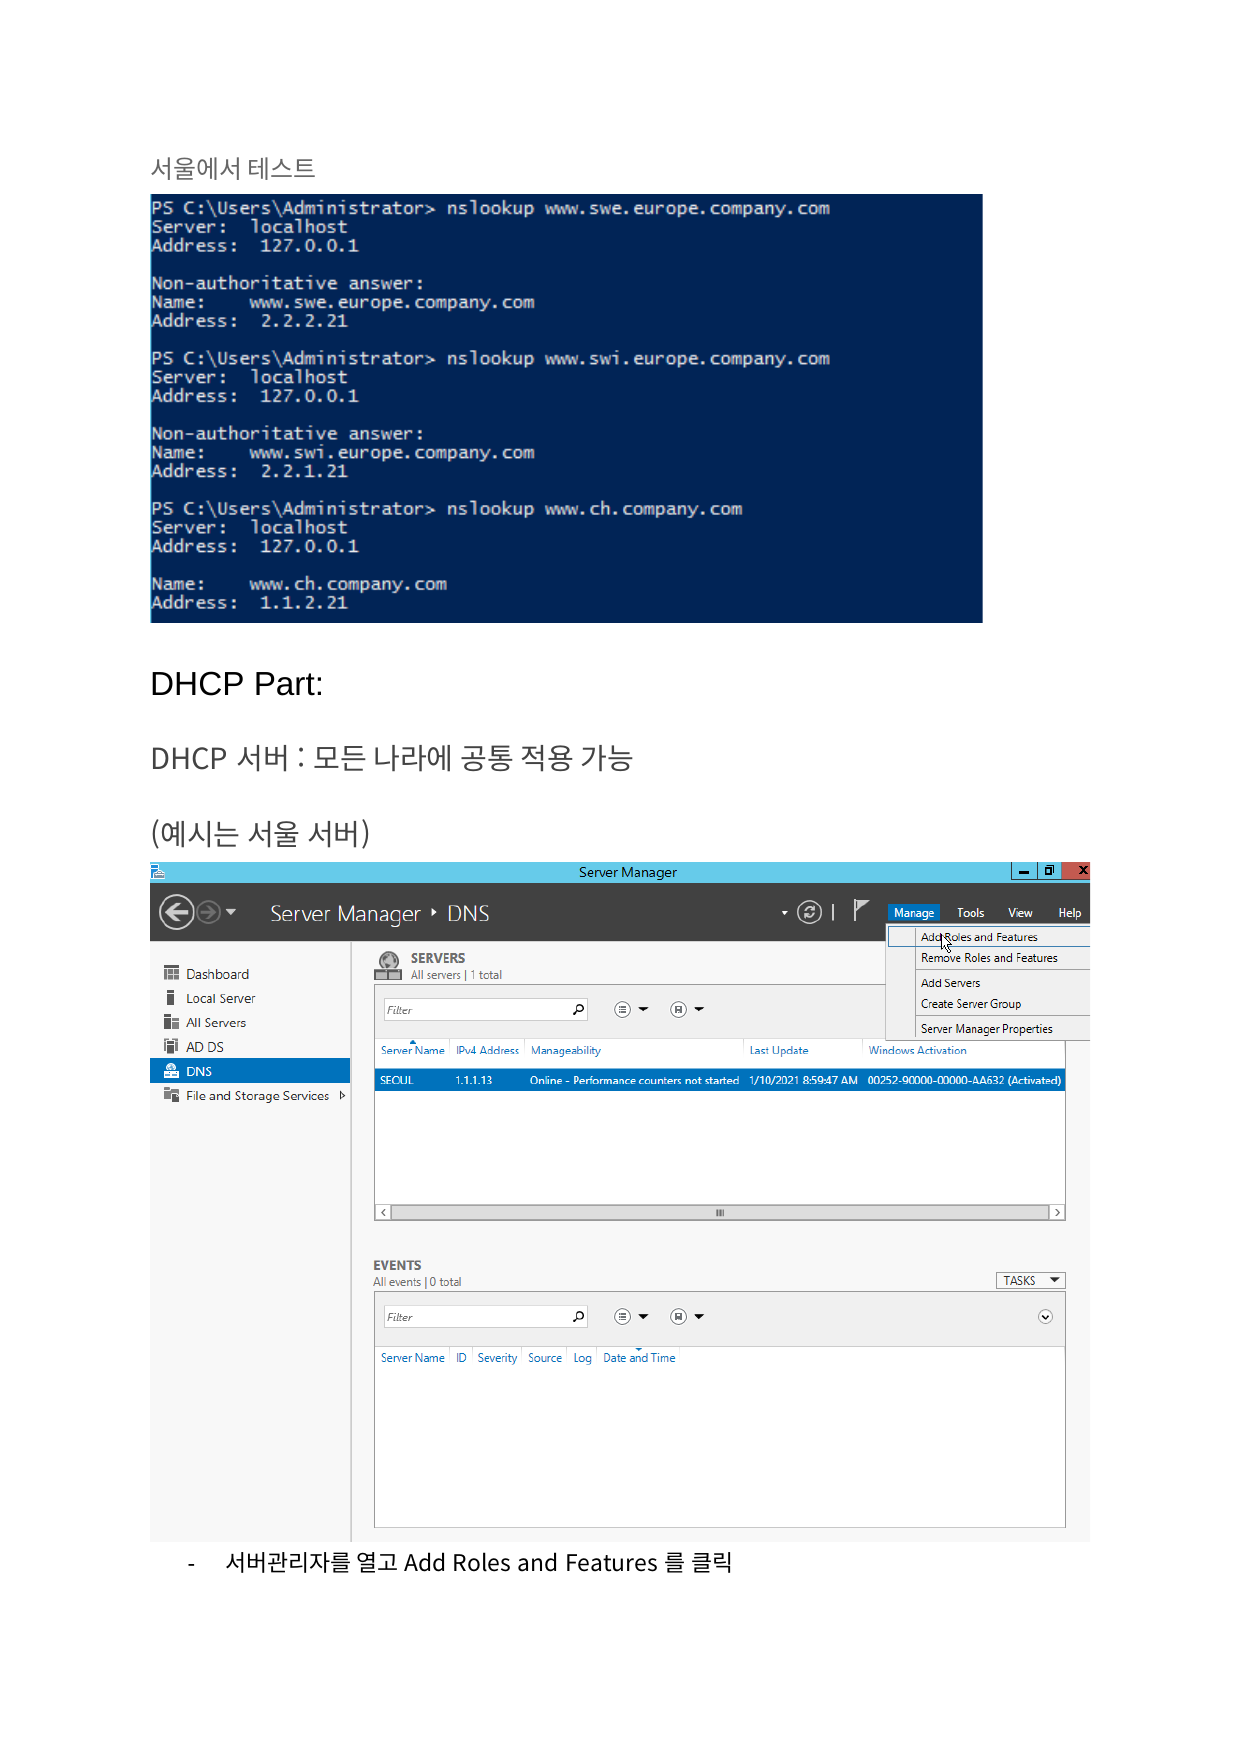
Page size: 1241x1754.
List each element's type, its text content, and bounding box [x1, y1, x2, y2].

picture [150, 194, 983, 623]
subtitle (예시는 서울 서버) [150, 811, 1090, 854]
subtitle DHCP Part: [150, 664, 1090, 702]
subtitle 서울에서 테스트 [150, 150, 1090, 186]
picture [150, 862, 1091, 1542]
subtitle DHCP 서버 : 모든 나라에 공통 적용 가능 [150, 736, 1090, 778]
list 서버관리자를 열고 Add Roles and Features 를 클릭 [187, 1545, 1090, 1578]
